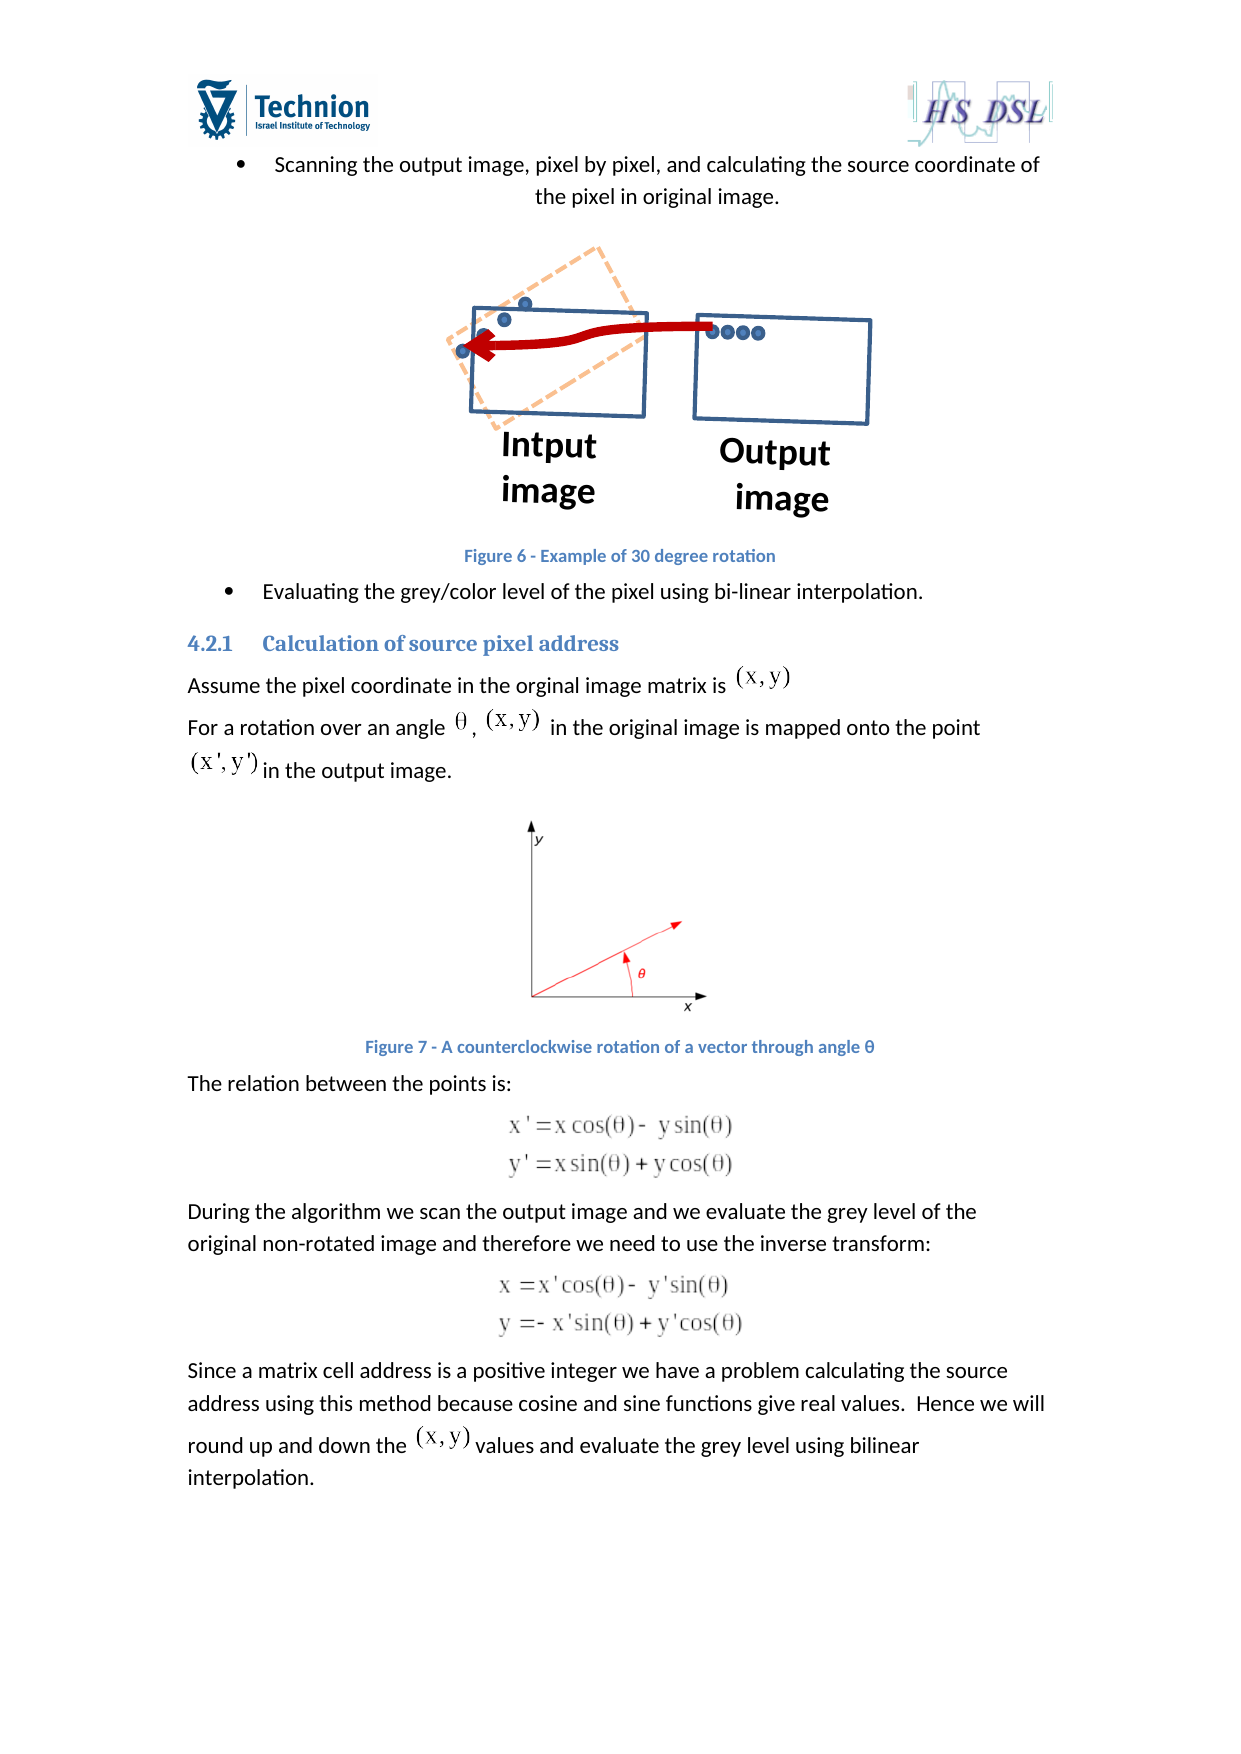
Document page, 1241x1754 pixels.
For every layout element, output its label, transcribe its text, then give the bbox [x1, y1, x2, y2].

subtitle Calculation of source pixel address [187, 631, 1053, 657]
text The relation between the points is: [187, 1069, 1053, 1097]
text Figure 7 - A counterclockwise rotation of a vector through angle θ [187, 1036, 1053, 1059]
picture [513, 798, 728, 1022]
picture [187, 74, 378, 147]
list Scanning the output image, pixel by pixel, and calculating the source coordinate of the pixel in original image. [225, 150, 1053, 529]
text Since a matrix cell address is a positive integer we have a problem calculating the source address using this method because cosine and sine functions give real values. Hence we will round up and down the values and evaluate the grey level using bilinear interpolation. [187, 1357, 1053, 1491]
list Evaluating the grey/color level of the pixel using bi-linear interpolation. [225, 577, 1053, 606]
text During the algorithm we scan the output image and we evaluate the grey level of the original non-rotated image and therefore we need to use the inverse transform: [187, 1197, 1053, 1257]
text Figure 6 - Example of 30 degree rotation [187, 544, 1053, 567]
picture [907, 73, 1053, 147]
text Assume the pixel coordinate in the orginal image matrix is For a rotation over an angle , in the original image is mapped onto the point in the output image. [187, 661, 1053, 784]
